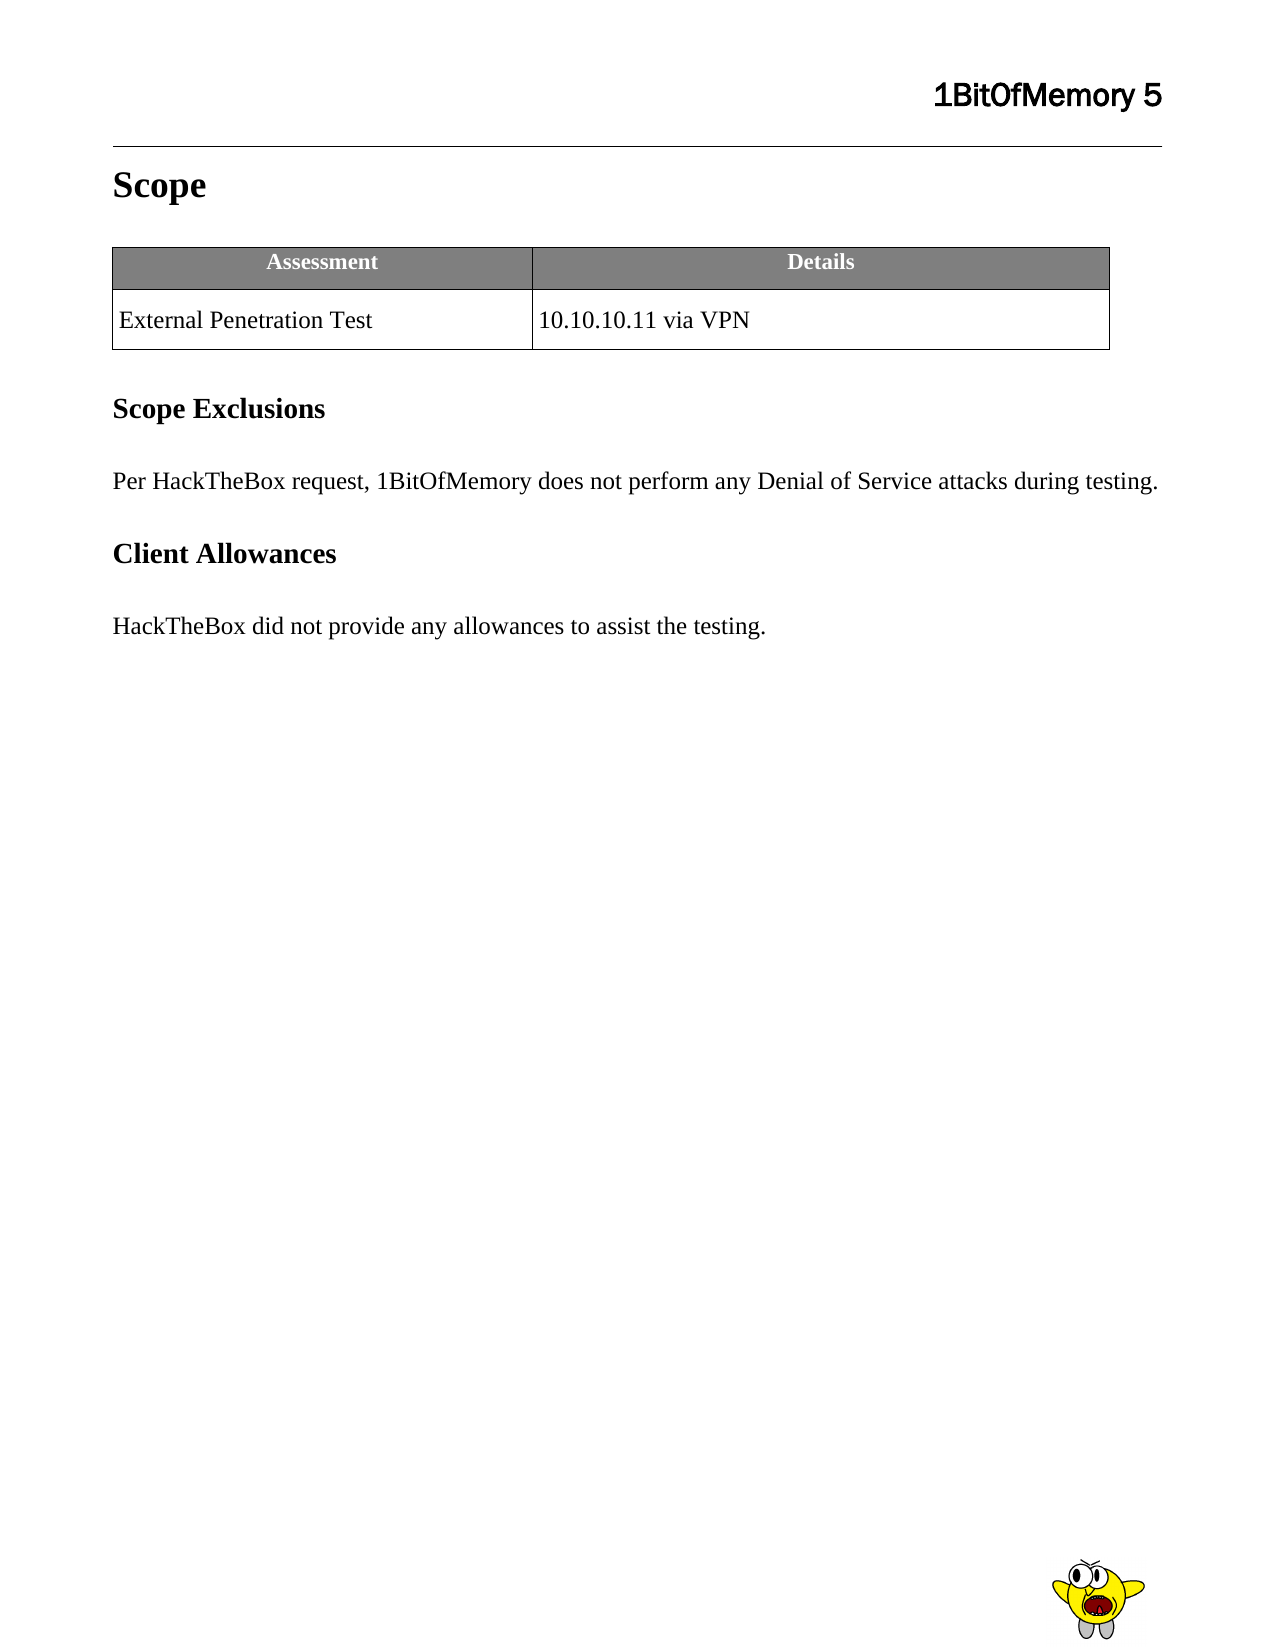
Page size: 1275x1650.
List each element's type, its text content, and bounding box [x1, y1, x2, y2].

subtitle Scope [112, 162, 1162, 206]
table_header Details [533, 248, 1109, 289]
text Per HackTheBox request, 1BitOfMemory does not perform any Denial of Service attacks during testing. [112, 466, 1162, 495]
subtitle Client Allowances [112, 536, 1162, 570]
picture [1046, 1557, 1147, 1647]
subtitle Scope Exclusions [112, 391, 1162, 425]
table_header Assessment [113, 248, 532, 289]
text HackTheBox did not provide any allowances to assist the testing. [112, 611, 1162, 640]
table_cell 10.10.10.11 via VPN [533, 290, 1109, 349]
table_cell External Penetration Test [113, 290, 532, 349]
